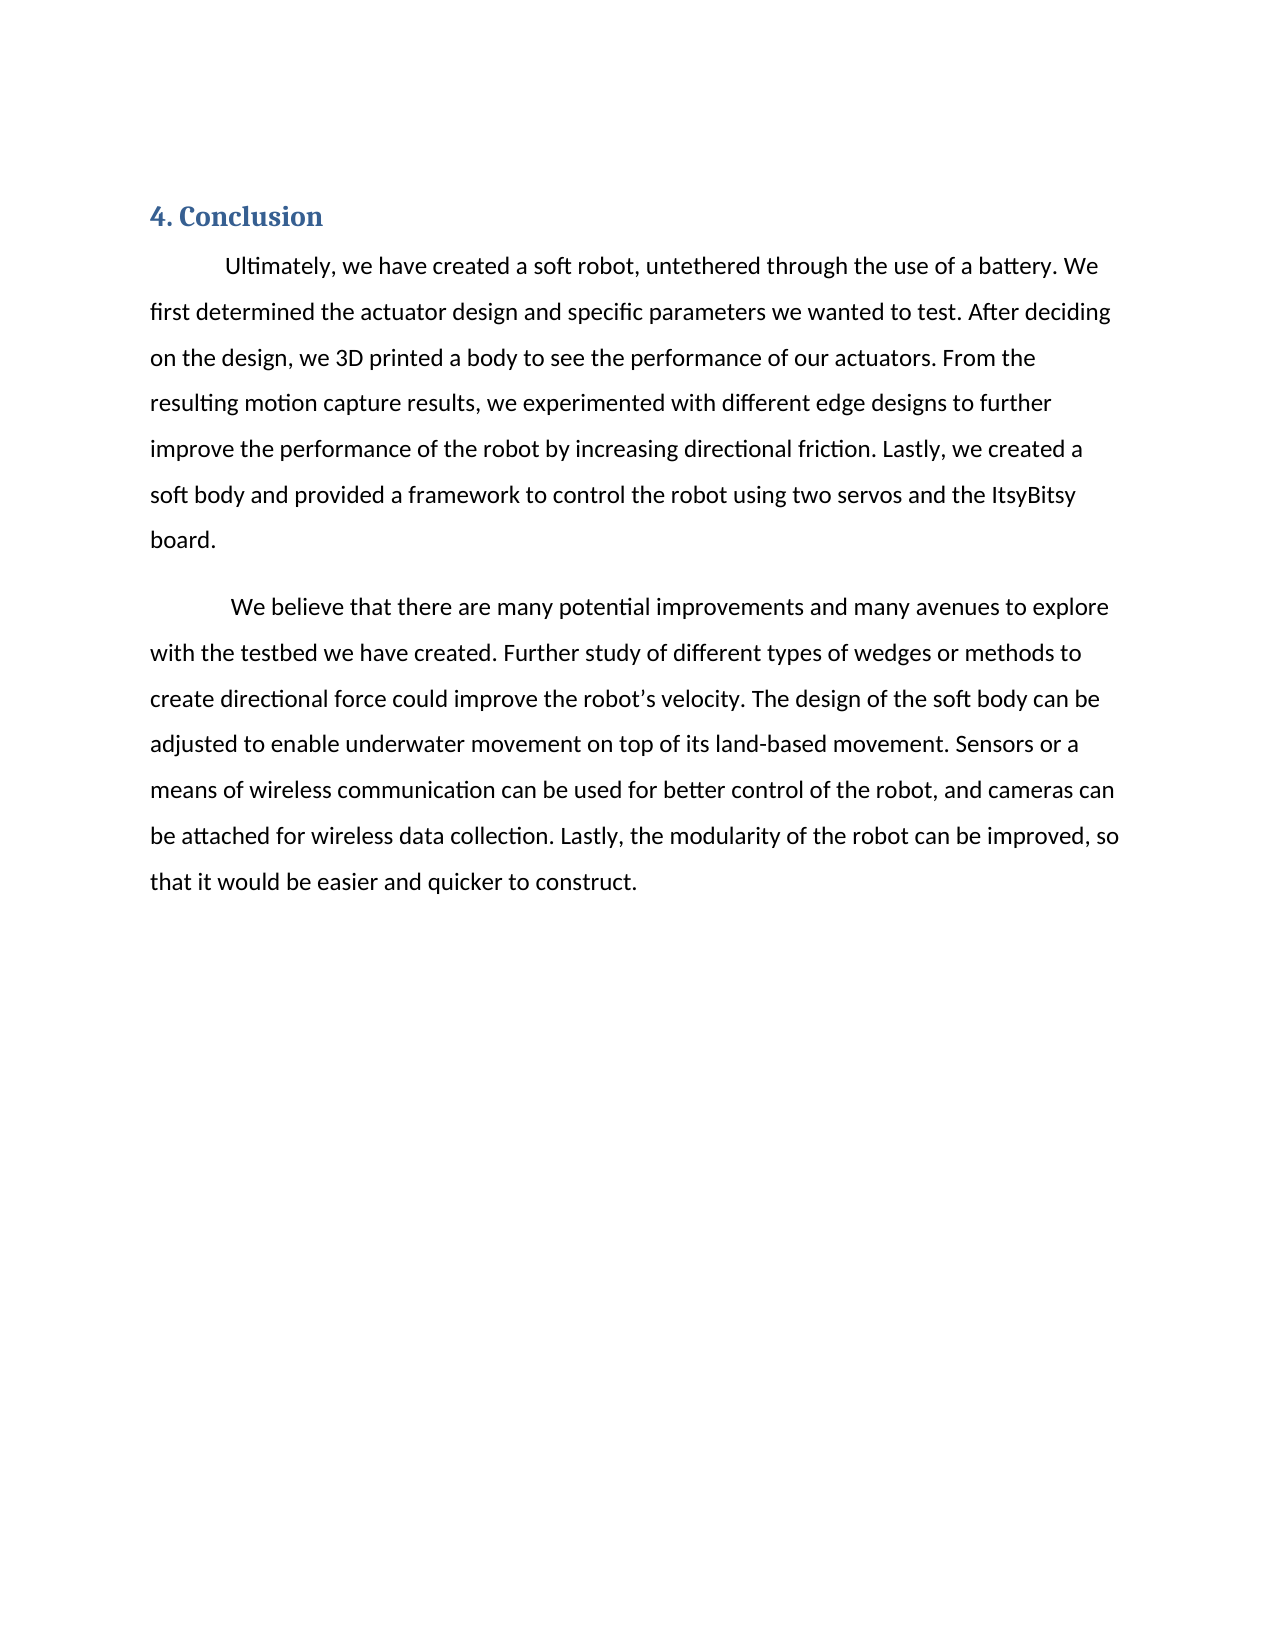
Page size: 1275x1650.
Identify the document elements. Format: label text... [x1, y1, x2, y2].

subtitle 4. Conclusion [150, 200, 1125, 233]
text Ultimately, we have created a soft robot, untethered through the use of a battery. We first determined the actuator design and specific parameters we wanted to test. After deciding on the design, we 3D printed a body to see the performance of our actuators. From the resulting motion capture results, we experimented with different edge designs to further improve the performance of the robot by increasing directional friction. Lastly, we created a soft body and provided a framework to control the robot using two servos and the ItsyBitsy board. [150, 250, 1125, 555]
text We believe that there are many potential improvements and many avenues to explore with the testbed we have created. Further study of different types of wedges or methods to create directional force could improve the robot’s velocity. The design of the soft body can be adjusted to enable underwater movement on top of its land-based movement. Sensors or a means of wireless communication can be used for better control of the robot, and cameras can be attached for wireless data collection. Lastly, the modularity of the robot can be improved, so that it would be easier and quicker to construct. [150, 591, 1125, 896]
